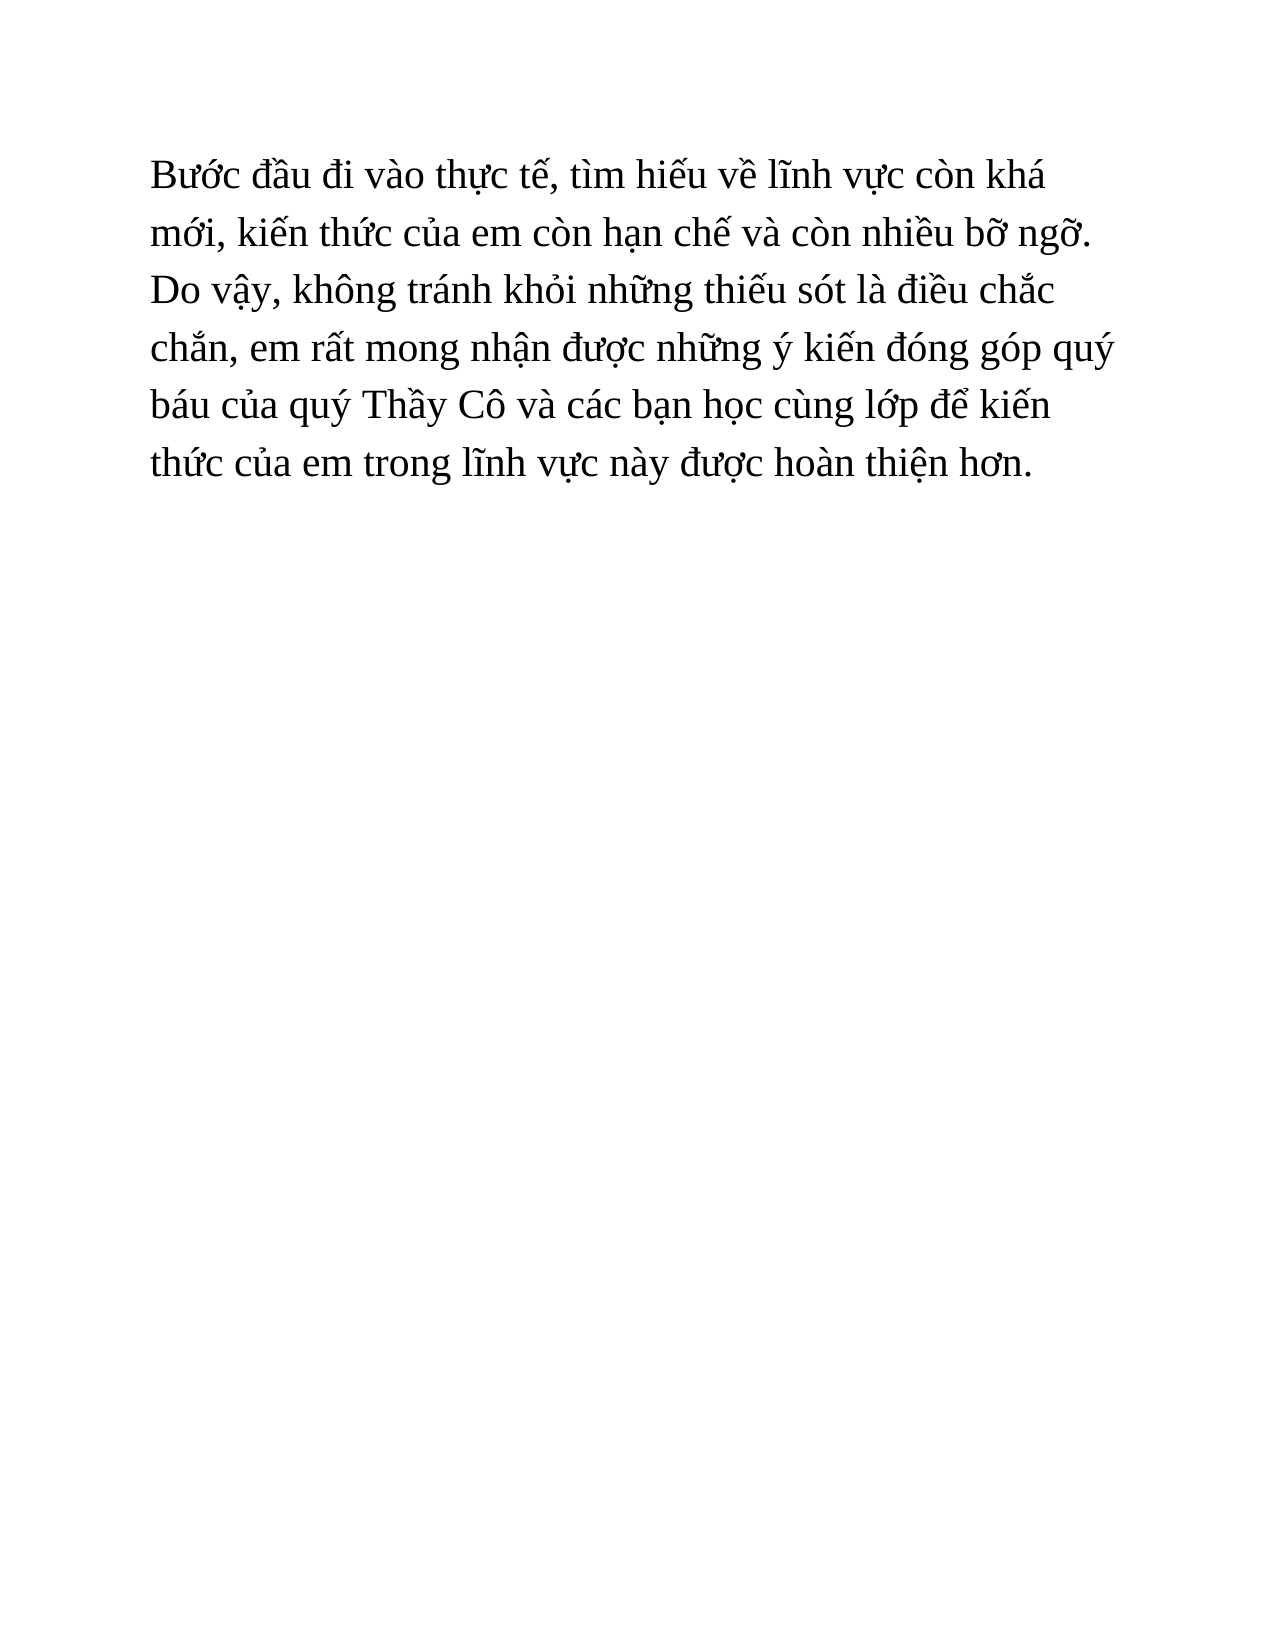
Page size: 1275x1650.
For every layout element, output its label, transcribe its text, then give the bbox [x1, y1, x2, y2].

text Bước đầu đi vào thực tế, tìm hiếu về lĩnh vực còn khá mới, kiến thức của em còn hạn chế và còn nhiều bỡ ngỡ. Do vậy, không tránh khỏi những thiếu sót là điều chắc chắn, em rất mong nhận được những ý kiến đóng góp quý báu của quý Thầy Cô và các bạn học cùng lớp để kiến thức của em trong lĩnh vực này được hoàn thiện hơn. [150, 150, 1125, 485]
